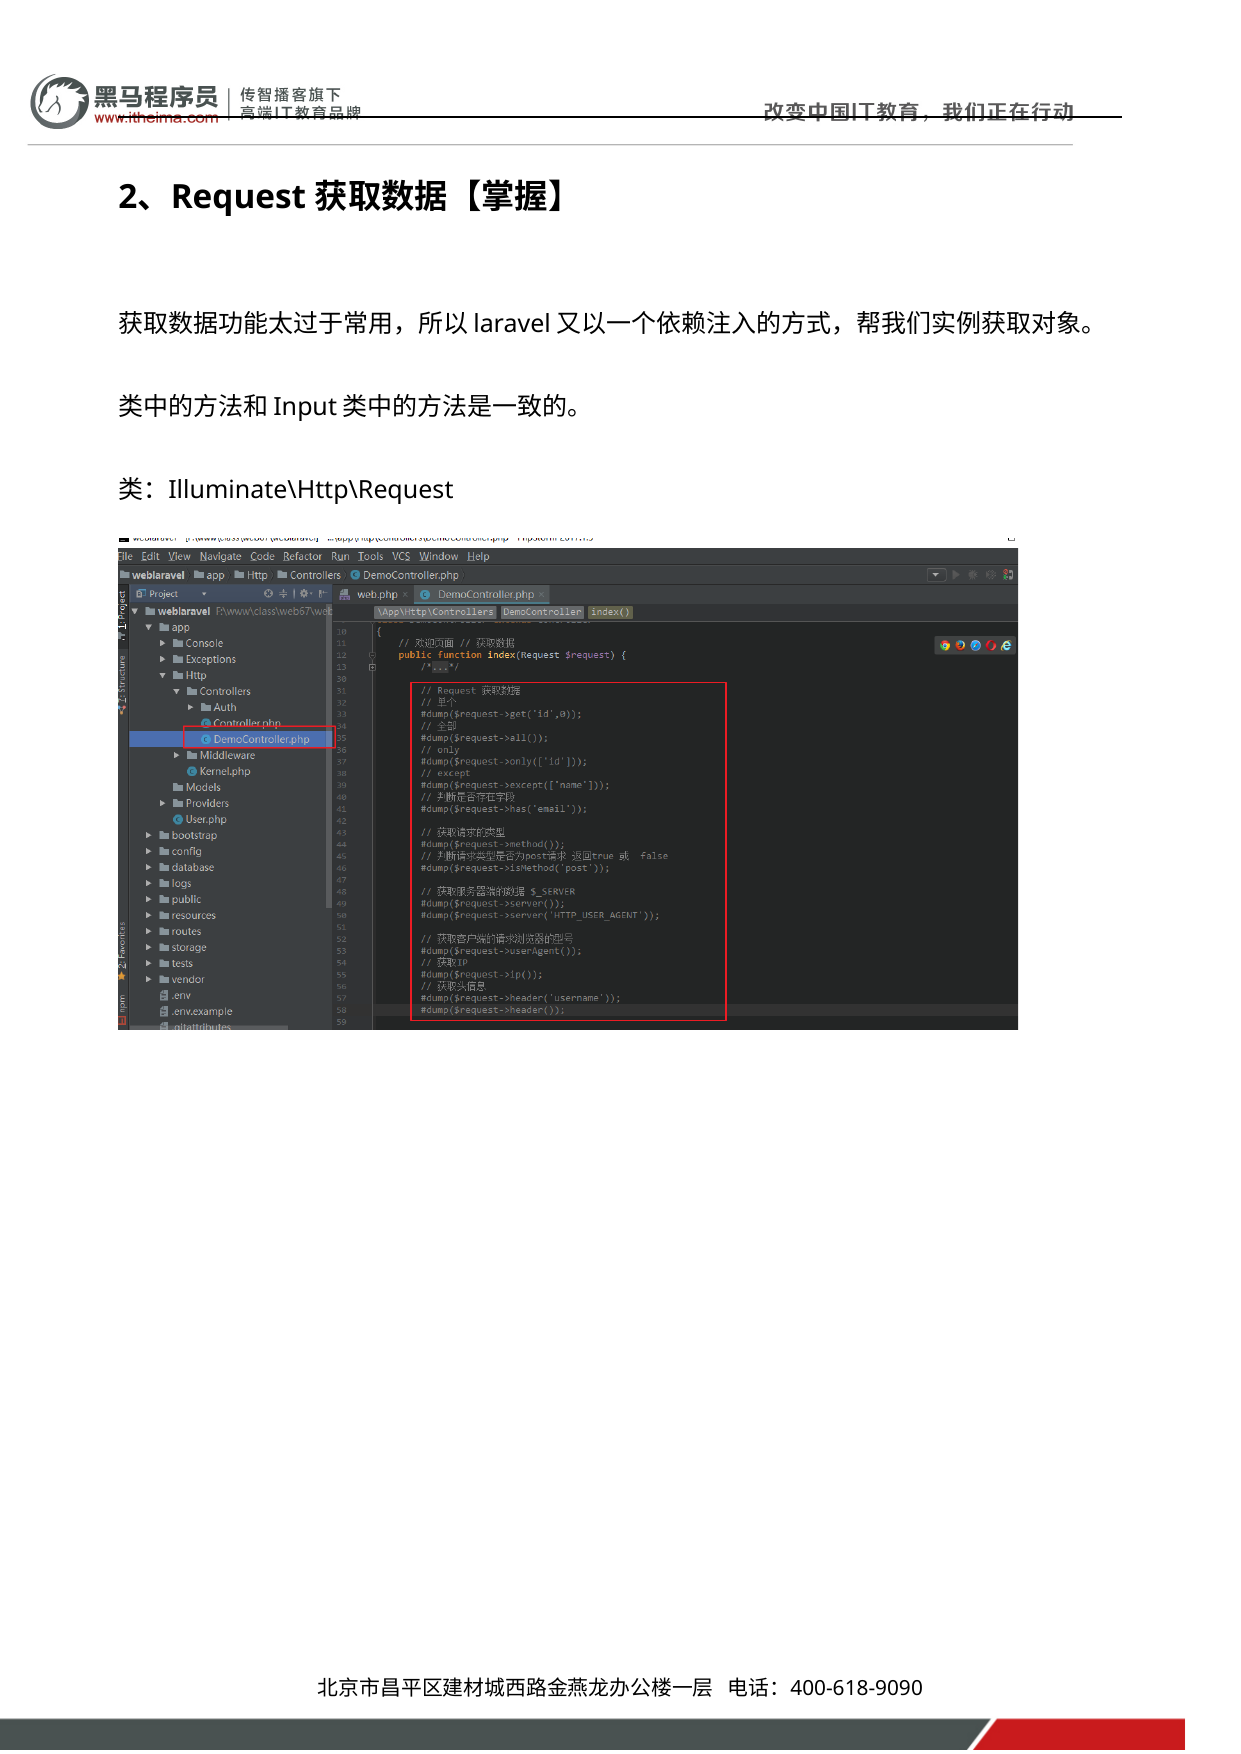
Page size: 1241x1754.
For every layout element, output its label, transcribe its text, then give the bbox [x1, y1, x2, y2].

picture [118, 538, 1019, 1030]
text 类：Illuminate\Http\Request [118, 456, 1122, 521]
text 类中的方法和Input类中的方法是一致的。 [118, 372, 1122, 437]
text 获取数据功能太过于常用，所以laravel又以一个依赖注入的方式，帮我们实例获取对象。 [118, 289, 1122, 354]
subtitle 2、Request 获取数据【掌握】 [118, 162, 1122, 227]
picture [0, 3, 1176, 153]
picture [0, 1659, 1186, 1750]
